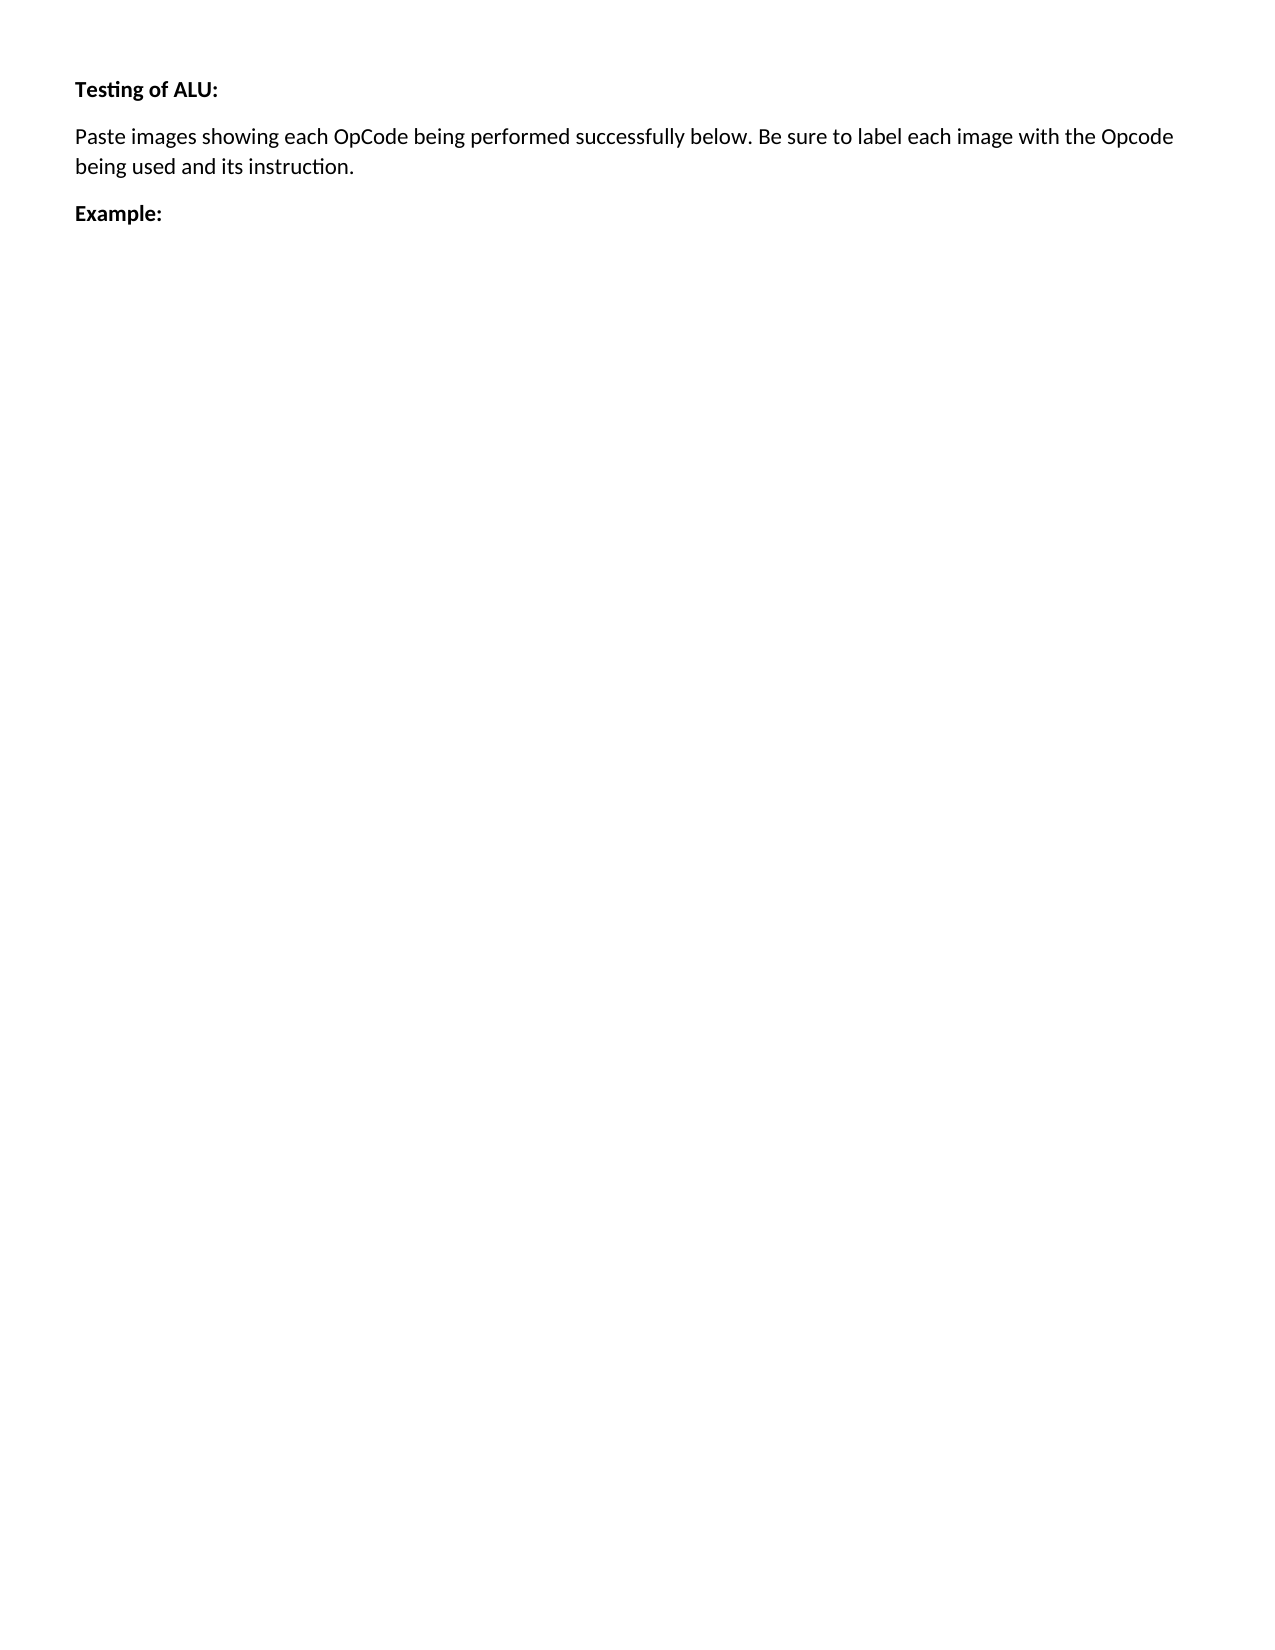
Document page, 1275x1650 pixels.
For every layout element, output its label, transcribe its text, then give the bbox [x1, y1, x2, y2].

text Example: [75, 199, 1200, 227]
text Paste images showing each OpCode being performed successfully below. Be sure to label each image with the Opcode being used and its instruction. [75, 122, 1200, 180]
text Testing of ALU: [75, 75, 1200, 103]
